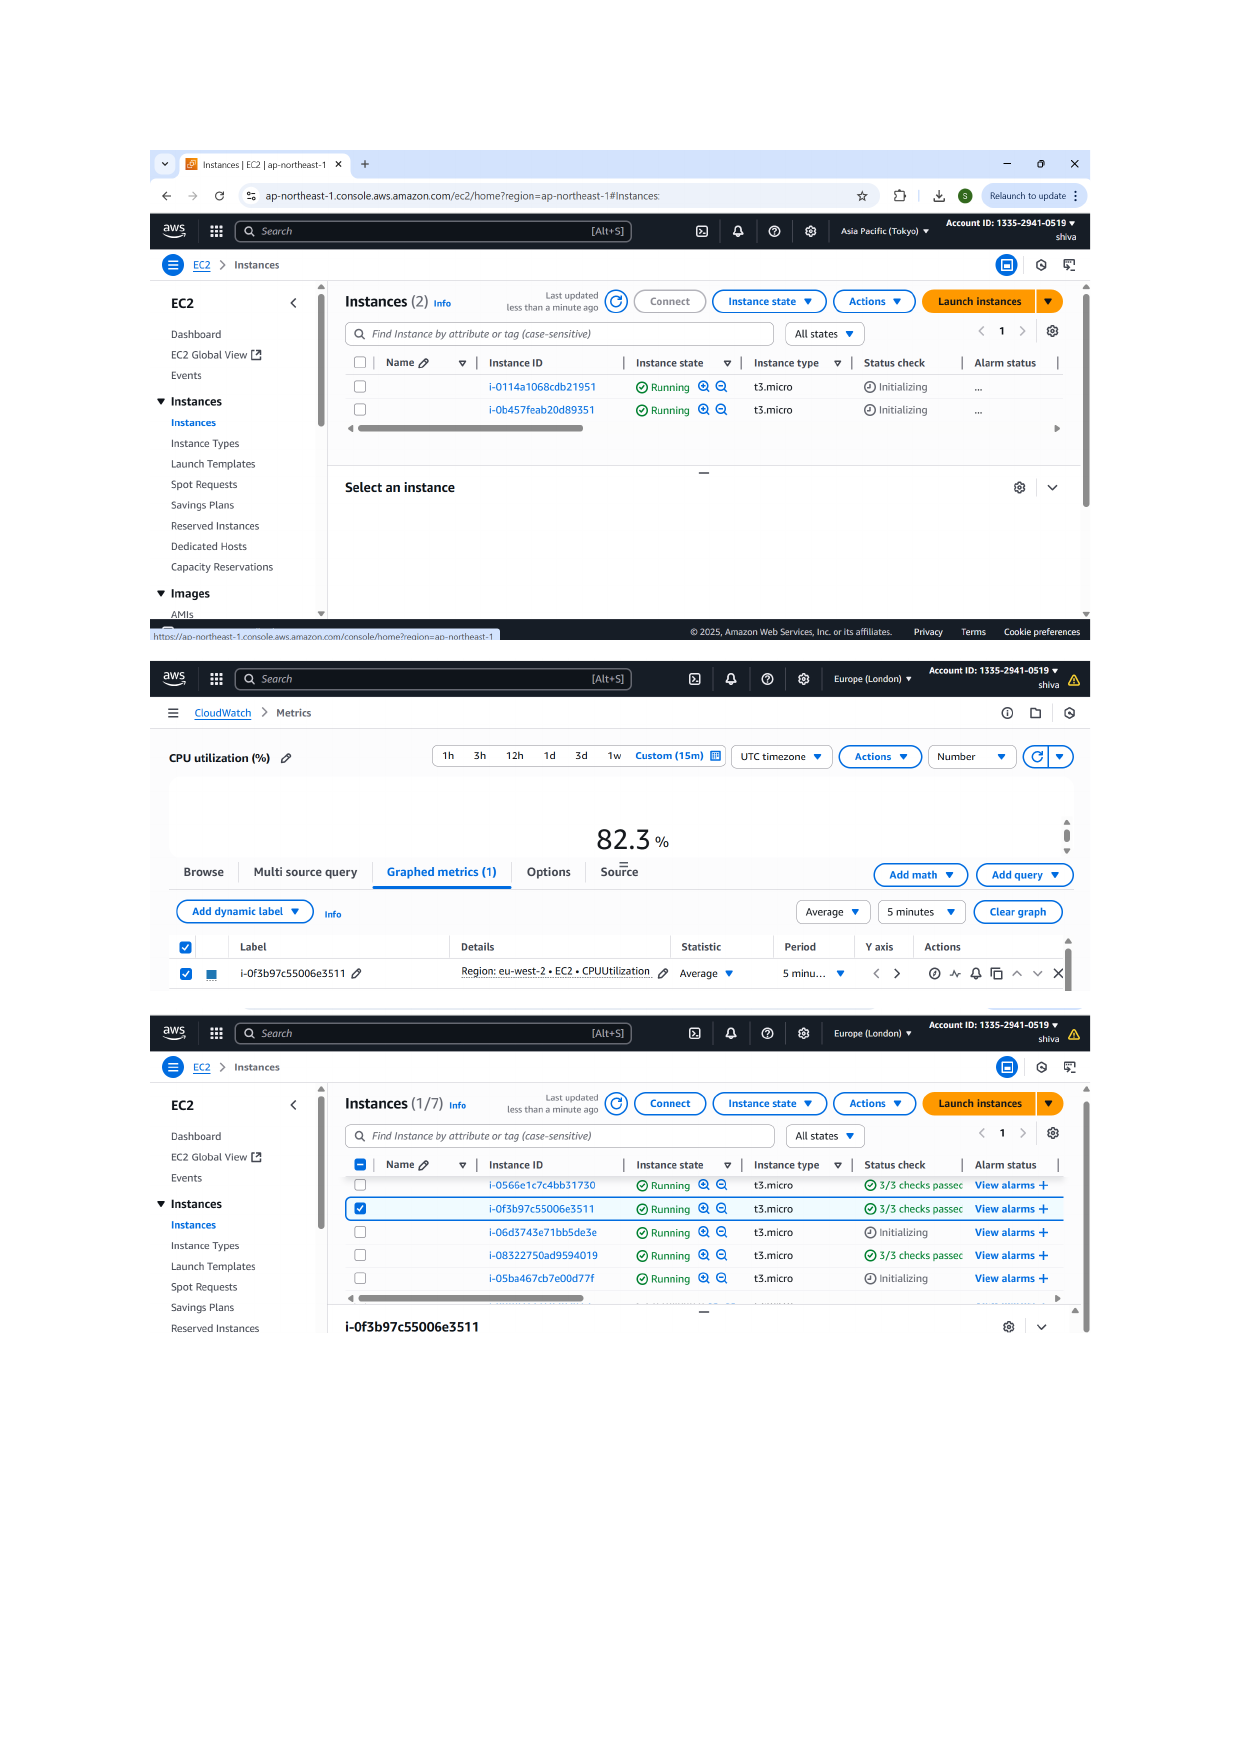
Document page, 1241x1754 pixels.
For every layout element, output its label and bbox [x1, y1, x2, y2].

picture [150, 150, 1091, 640]
picture [150, 1008, 1091, 1333]
picture [150, 658, 1091, 991]
